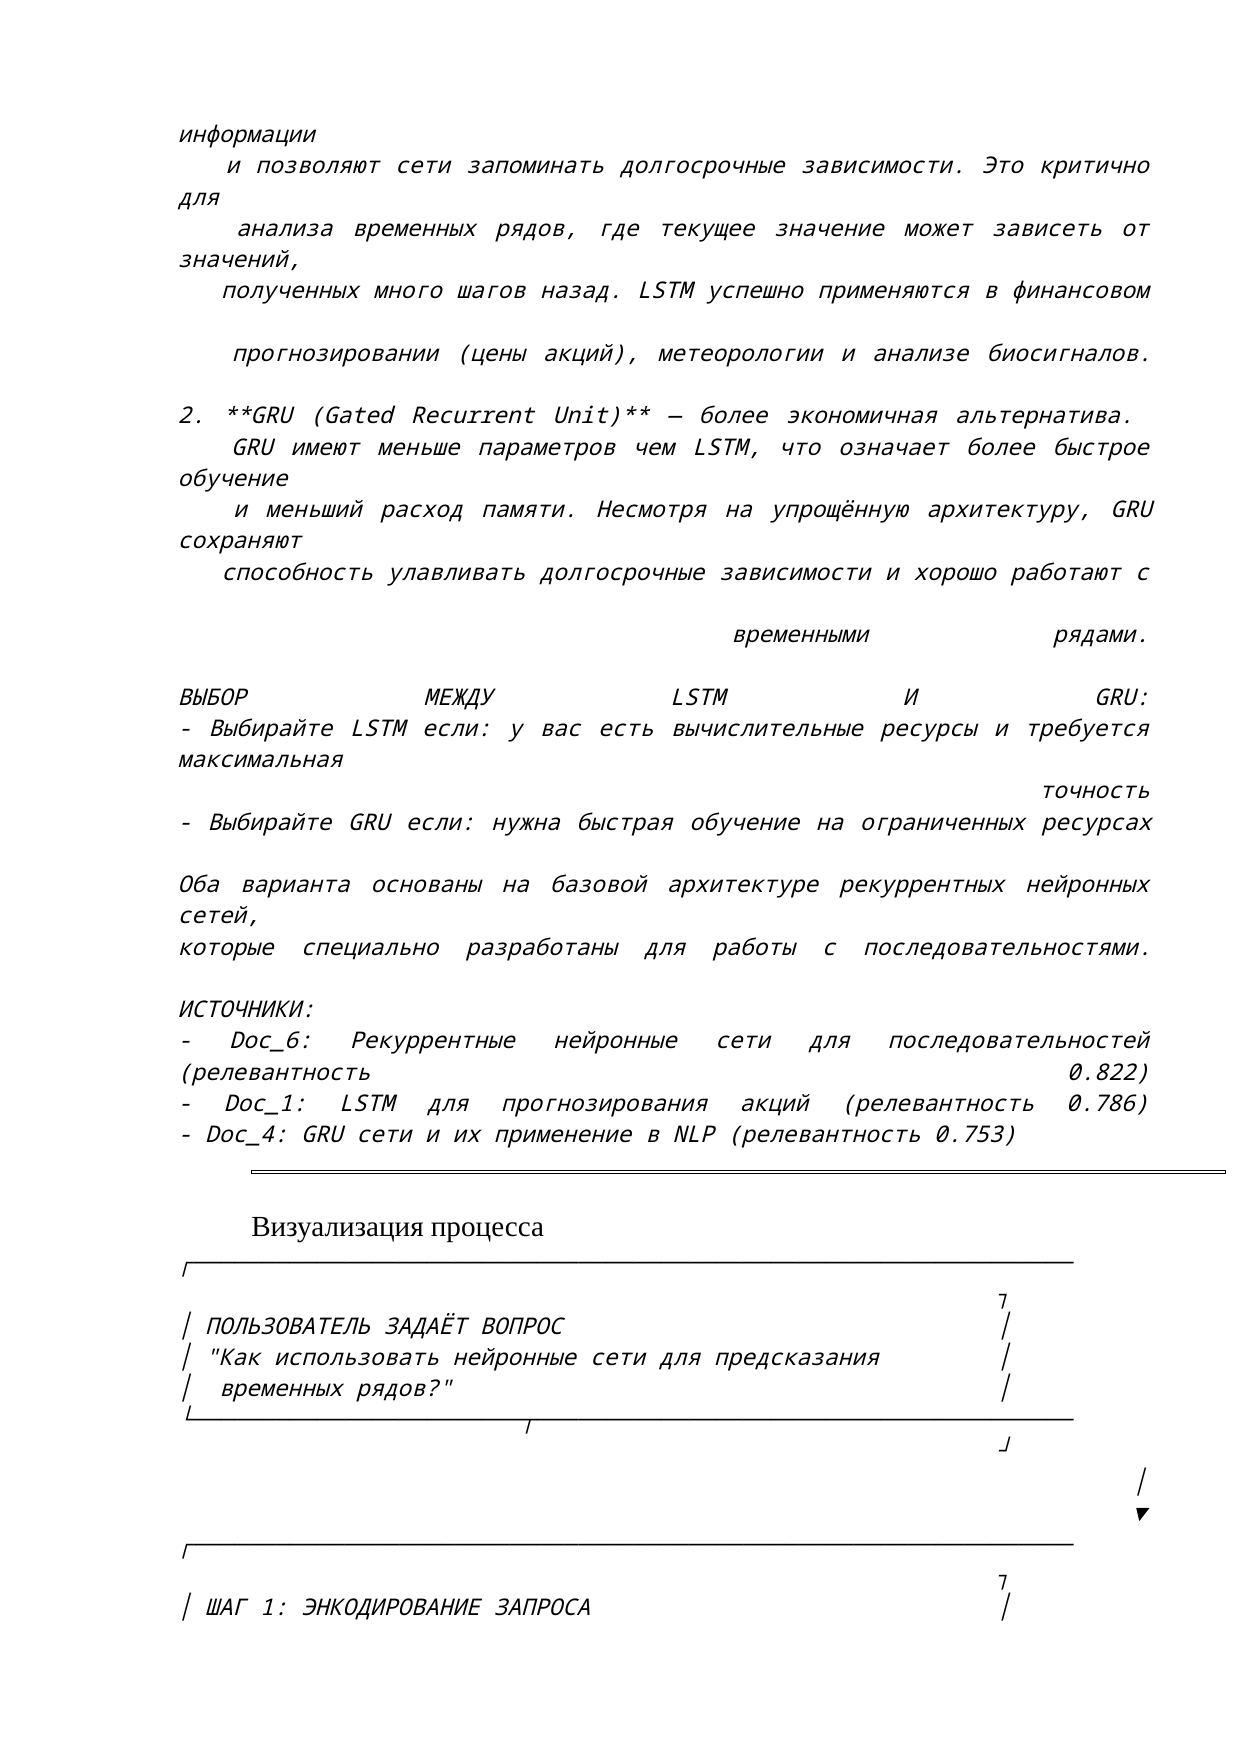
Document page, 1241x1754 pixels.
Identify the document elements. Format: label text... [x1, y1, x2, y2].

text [177, 118, 1152, 1149]
text Визуализация процесса [177, 1209, 1152, 1242]
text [177, 1247, 1152, 1622]
